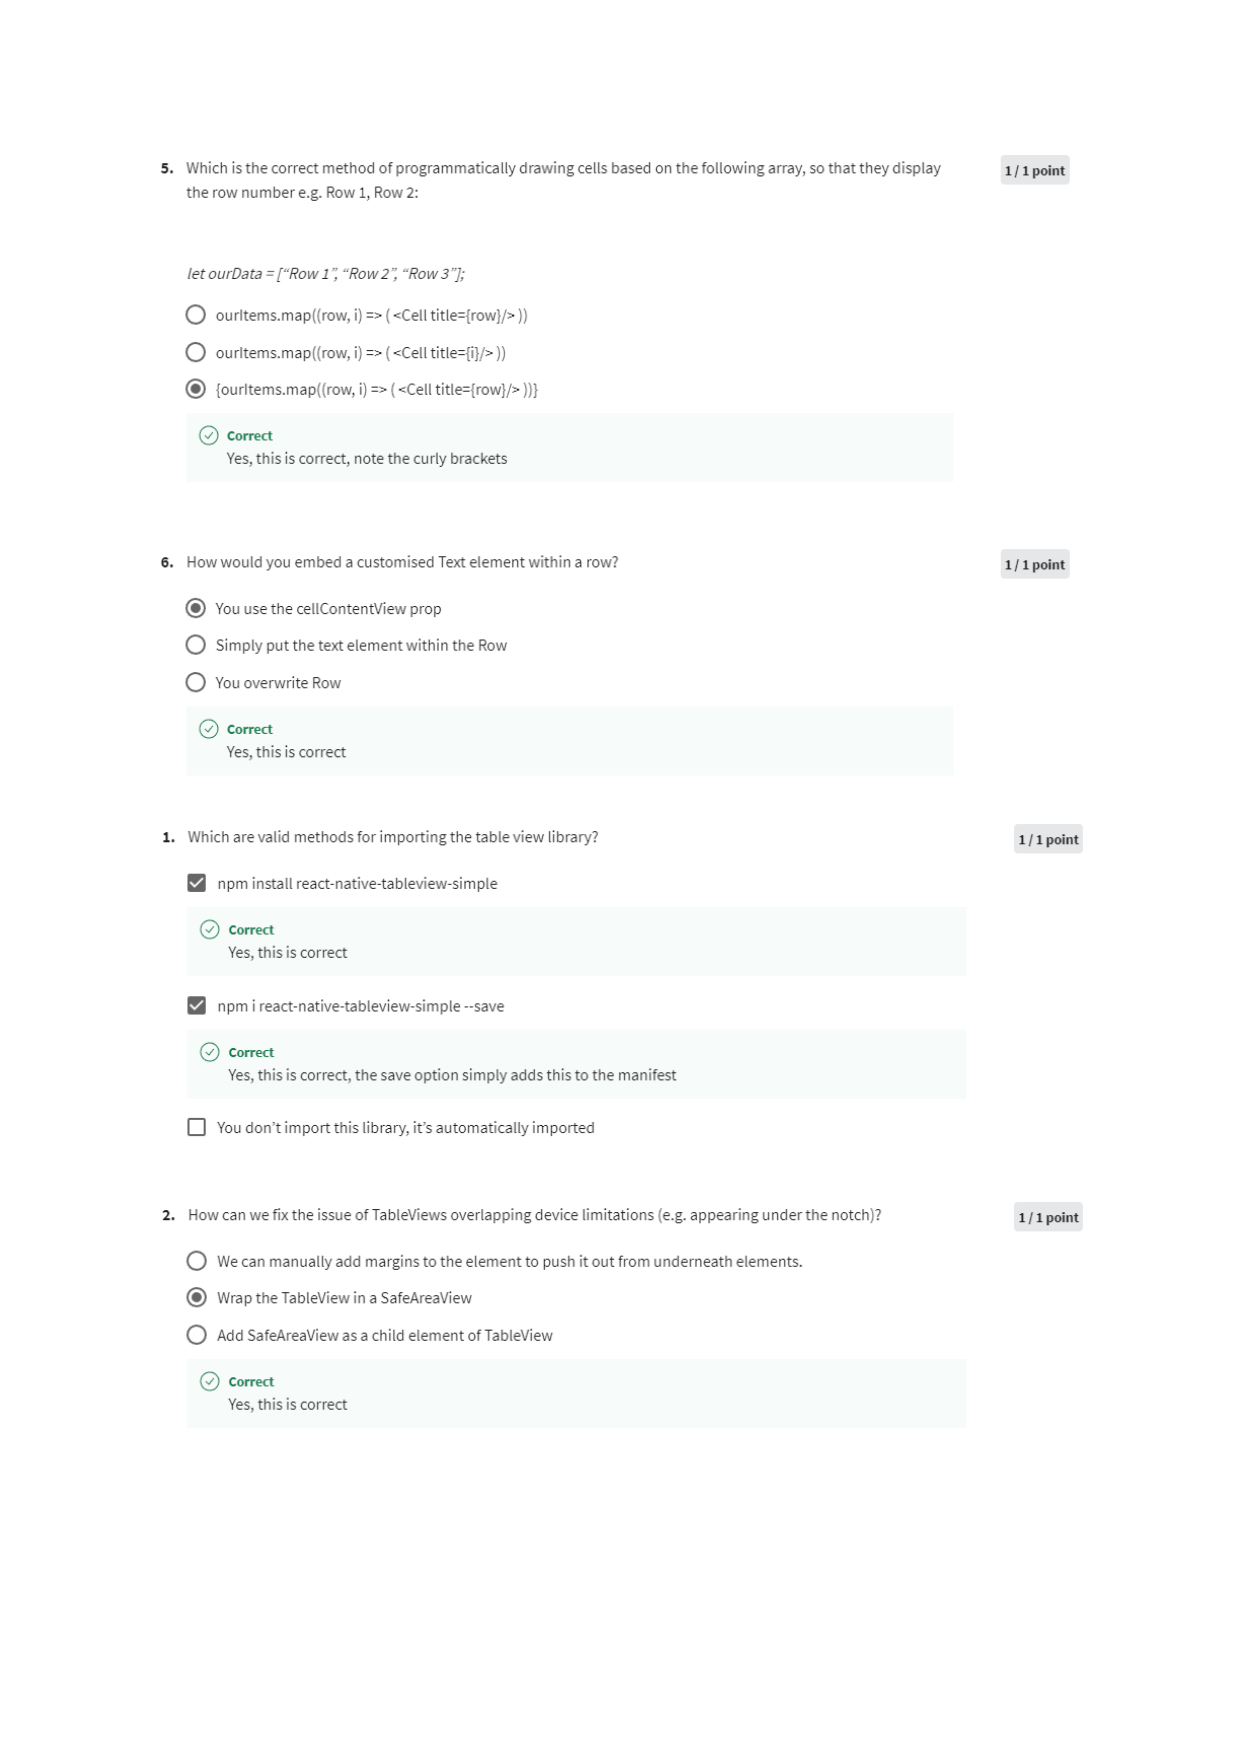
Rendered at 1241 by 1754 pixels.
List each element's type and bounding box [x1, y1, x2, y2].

picture [150, 150, 1091, 802]
picture [150, 820, 1091, 1433]
